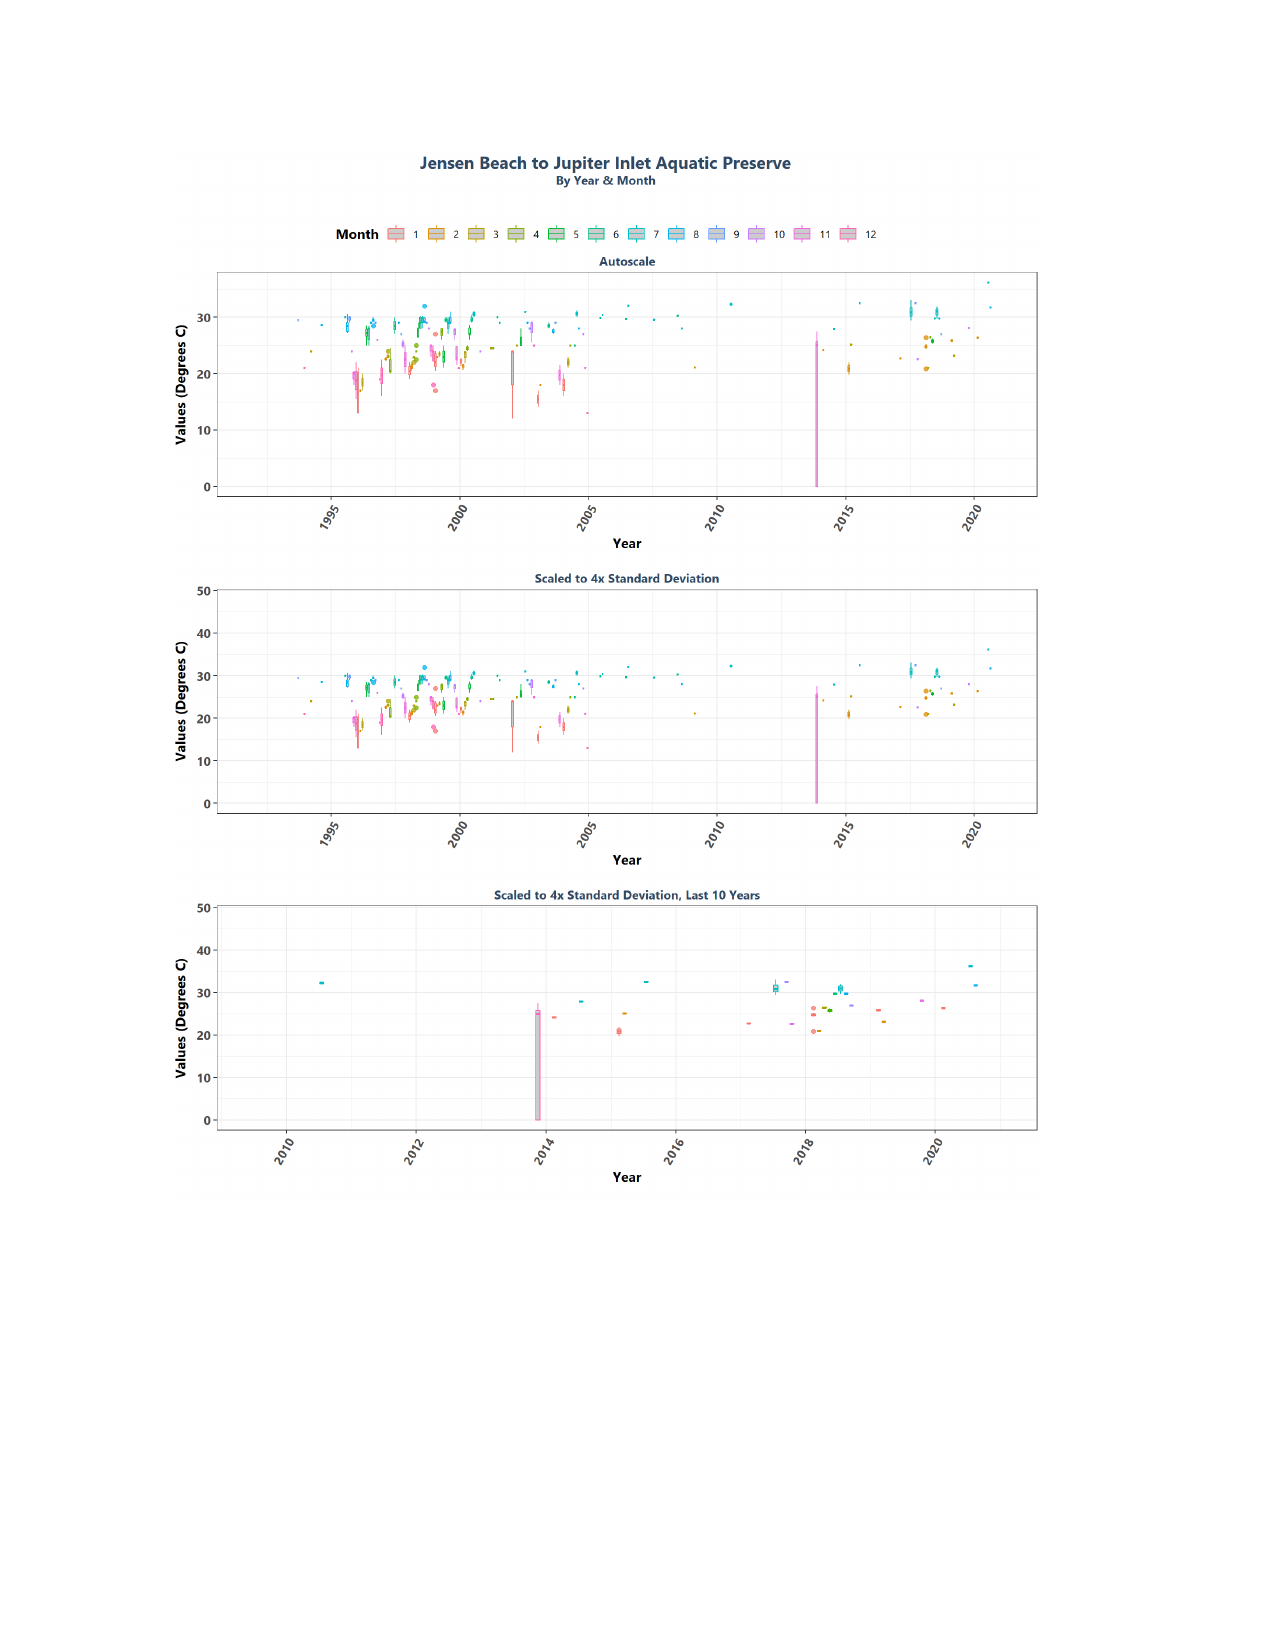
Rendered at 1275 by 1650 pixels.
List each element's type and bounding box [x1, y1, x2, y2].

picture [168, 150, 1044, 1200]
